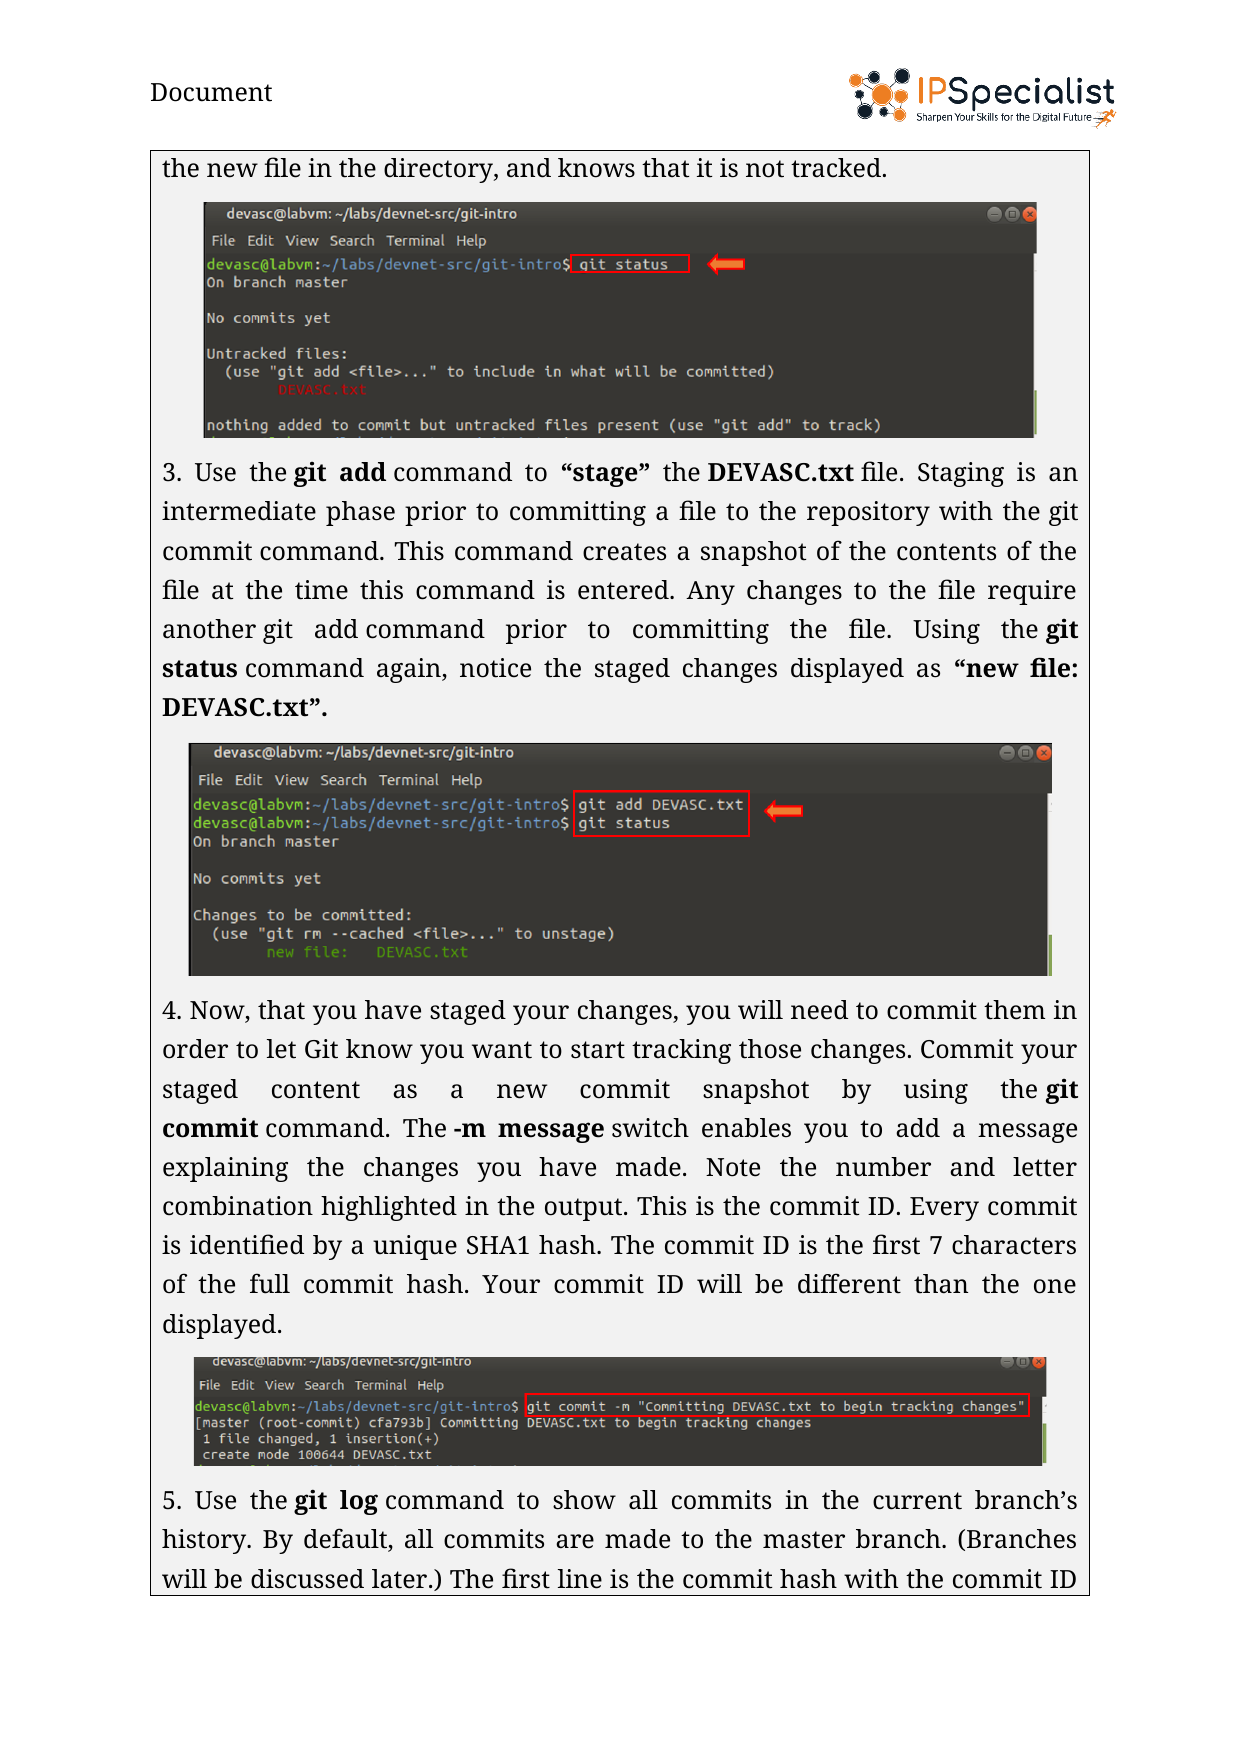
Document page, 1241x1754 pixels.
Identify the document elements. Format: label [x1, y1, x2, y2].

table_header [151, 151, 1089, 1595]
picture [188, 741, 1052, 976]
picture [843, 54, 1121, 136]
picture [203, 202, 1037, 438]
picture [193, 1357, 1047, 1466]
